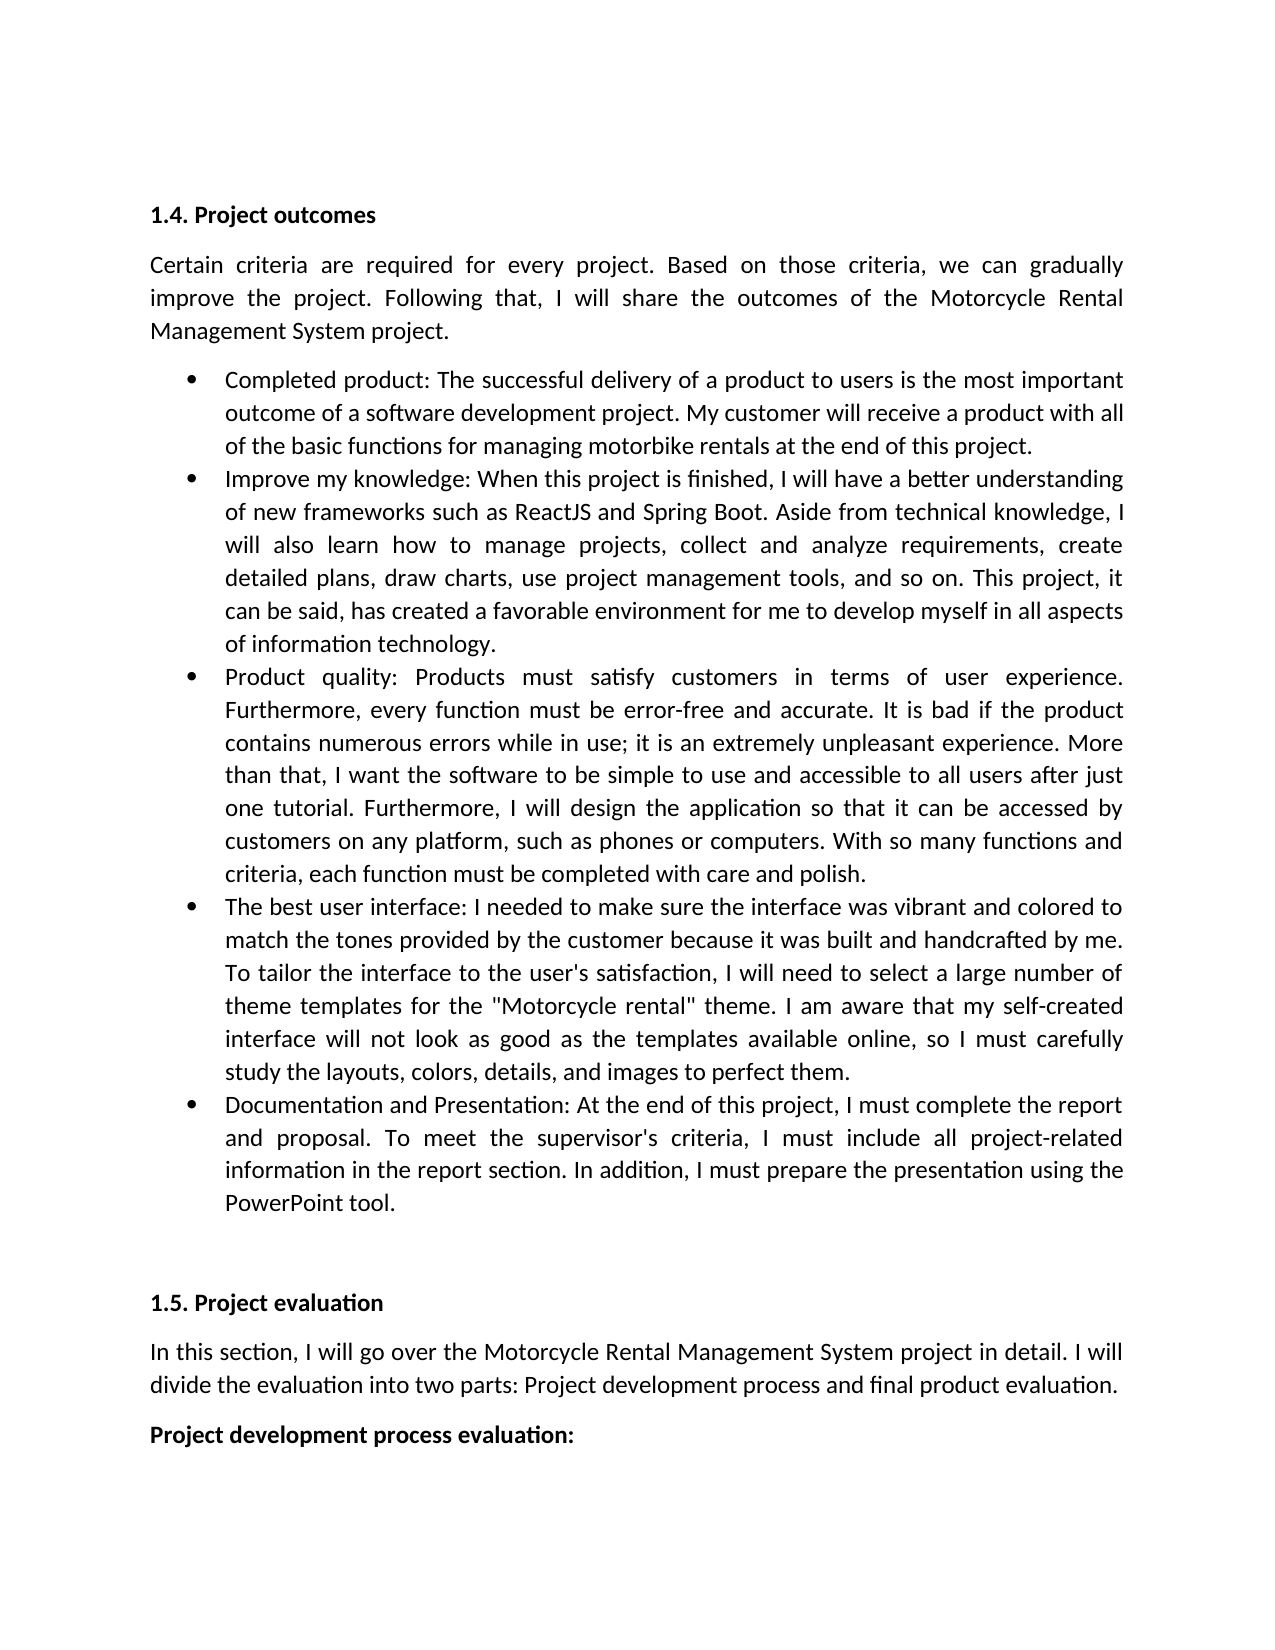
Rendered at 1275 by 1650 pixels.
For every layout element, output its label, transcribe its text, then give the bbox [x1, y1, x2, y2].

list Product quality: Products must satisfy customers in terms of user experience. Furthermore, every function must be error-free and accurate. It is bad if the product contains numerous errors while in use; it is an extremely unpleasant experience. More than that, I want the software to be simple to use and accessible to all users after just one tutorial. Furthermore, I will design the application so that it can be accessed by customers on any platform, such as phones or computers. With so many functions and criteria, each function must be completed with care and polish. [187, 661, 1125, 889]
text Project development process evaluation: [150, 1419, 1125, 1449]
text Certain criteria are required for every project. Based on those criteria, we can gradually improve the project. Following that, I will share the outcomes of the Motorcycle Rental Management System project. [150, 249, 1125, 346]
list The best user interface: I needed to make sure the interface was vibrant and colored to match the tones provided by the customer because it was built and handcrafted by me. To tailor the interface to the user's satisfaction, I will need to select a large number of theme templates for the "Motorcycle rental" theme. I am aware that my self-created interface will not look as good as the templates available online, so I must carefully study the layouts, colors, details, and images to perfect them. [187, 891, 1125, 1086]
text 1.5. Project evaluation [150, 1287, 1125, 1317]
text In this section, I will go over the Motorcycle Rental Management System project in detail. I will divide the evaluation into two parts: Project development process and final product evaluation. [150, 1336, 1125, 1400]
list Improve my knowledge: When this project is finished, I will have a better understanding of new frameworks such as ReactJS and Spring Boot. Aside from technical knowledge, I will also learn how to manage projects, collect and analyze requirements, create detailed plans, draw charts, use project management tools, and so on. This project, it can be said, has created a favorable environment for me to develop myself in all aspects of information technology. [187, 463, 1125, 658]
text 1.4. Project outcomes [150, 199, 1125, 230]
list Completed product: The successful delivery of a product to users is the most important outcome of a software development project. My customer will receive a product with all of the basic functions for managing motorbike rentals at the end of this project. [187, 364, 1125, 461]
list Documentation and Presentation: At the end of this project, I must complete the report and proposal. To meet the supervisor's criteria, I must include all project-related information in the report section. In addition, I must prepare the presentation using the PowerPoint tool. [187, 1089, 1125, 1218]
